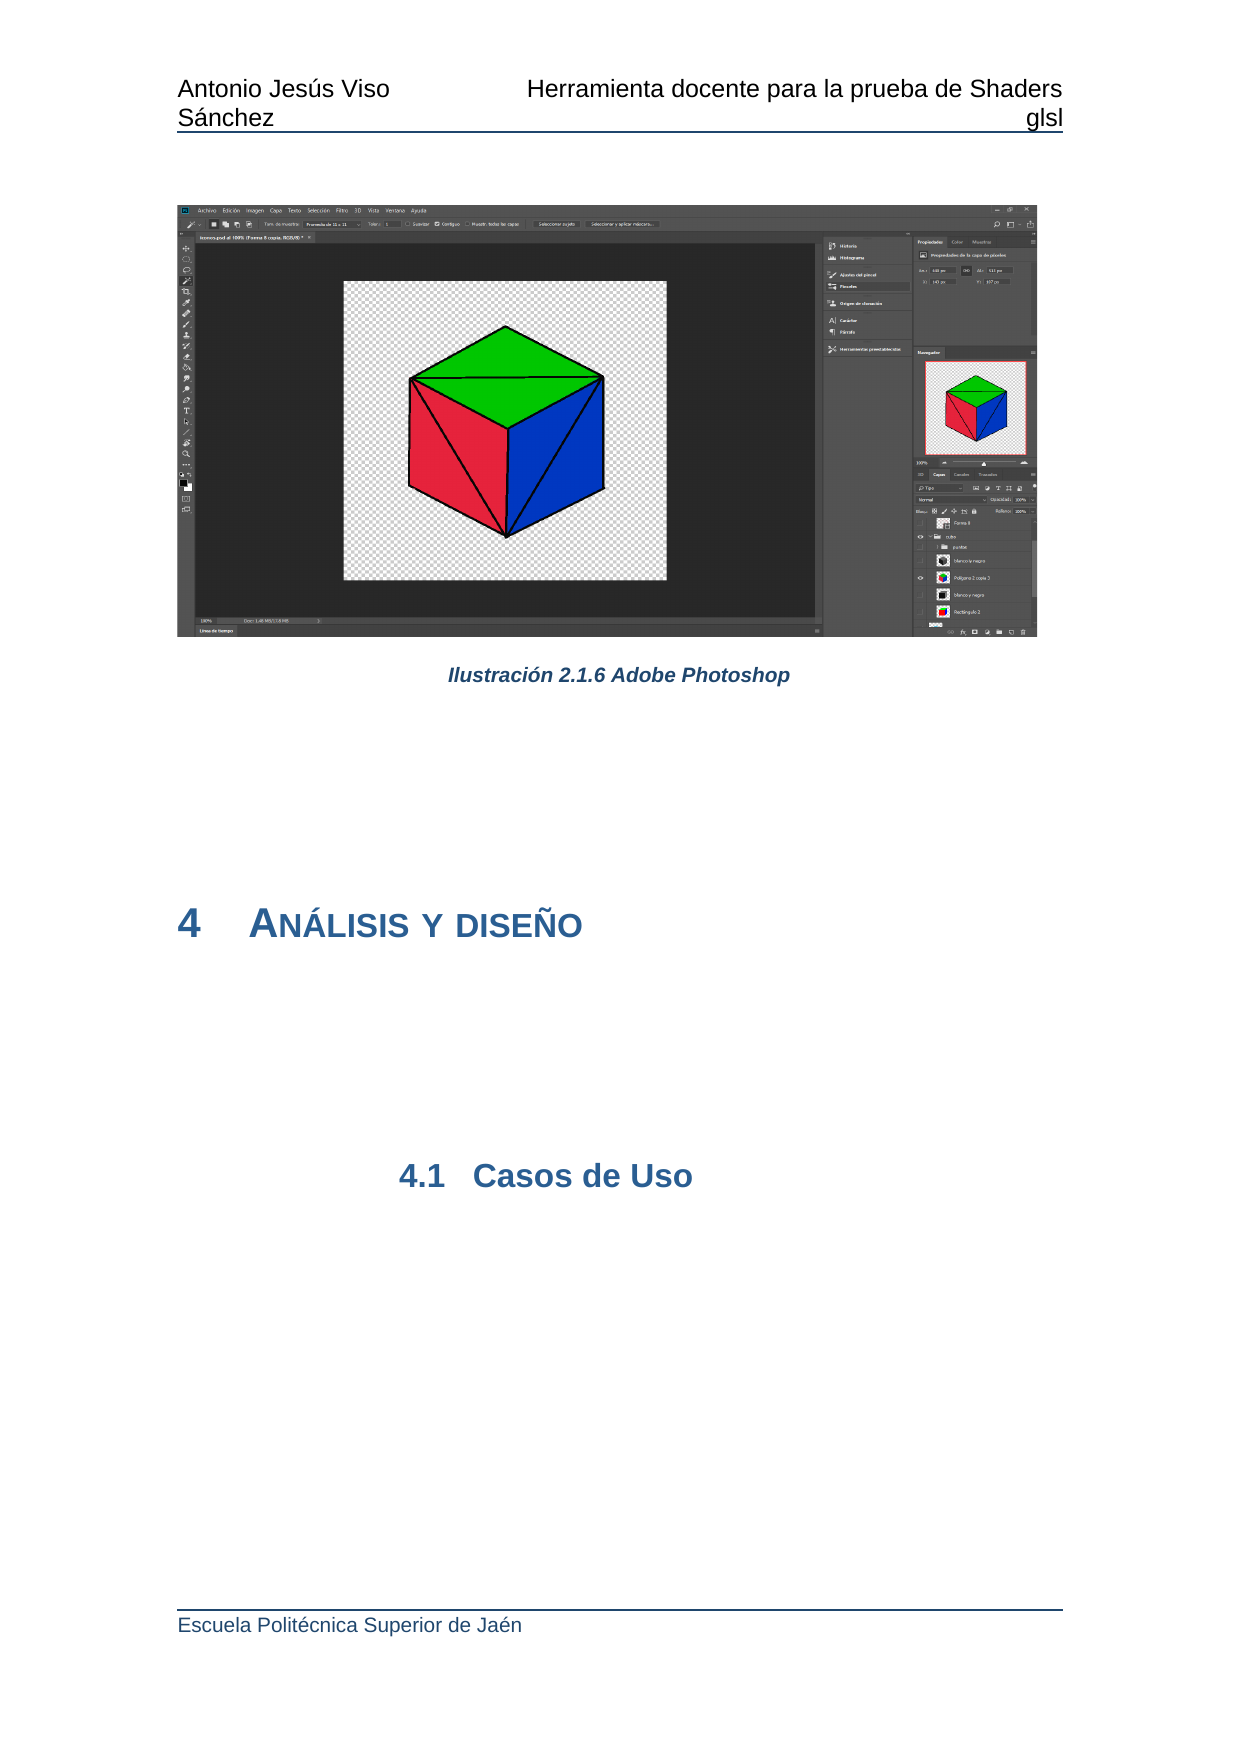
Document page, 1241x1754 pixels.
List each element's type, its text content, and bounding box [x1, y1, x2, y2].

subtitle Análisis y diseño [177, 898, 1063, 946]
subtitle Casos de Uso [325, 1156, 1063, 1194]
picture [177, 205, 1038, 637]
text Ilustración 2.1.6 Adobe Photoshop [177, 663, 1063, 687]
